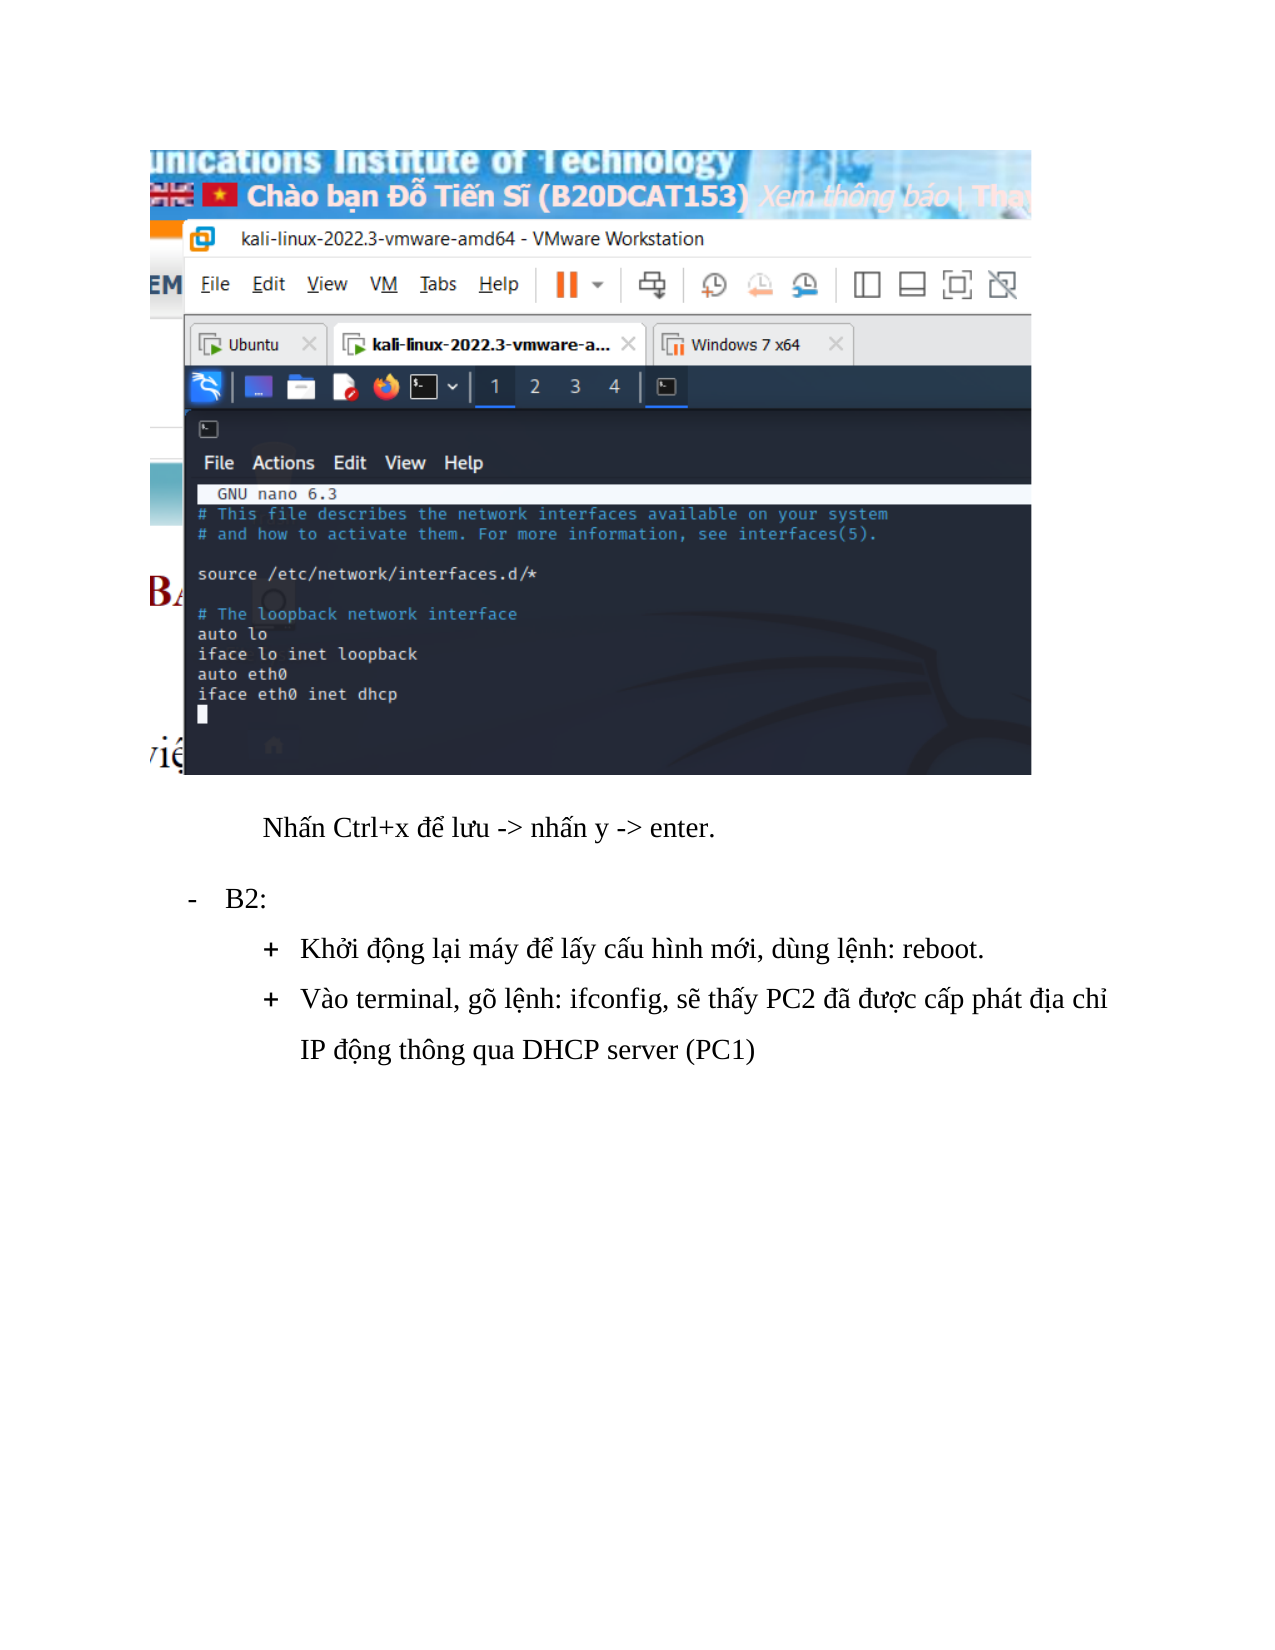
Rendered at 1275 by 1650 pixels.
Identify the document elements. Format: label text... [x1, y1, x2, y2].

list Vào terminal, gõ lệnh: ifconfig, sẽ thấy PC2 đã được cấp phát địa chỉ IP động thông qua DHCP server (PC1) [262, 982, 1125, 1066]
list B2: [187, 881, 1125, 914]
picture [150, 150, 1032, 775]
text Nhấn Ctrl+x để lưu -> nhấn y -> enter. [262, 810, 1125, 843]
list Khởi động lại máy để lấy cấu hình mới, dùng lệnh: reboot. [262, 931, 1125, 965]
